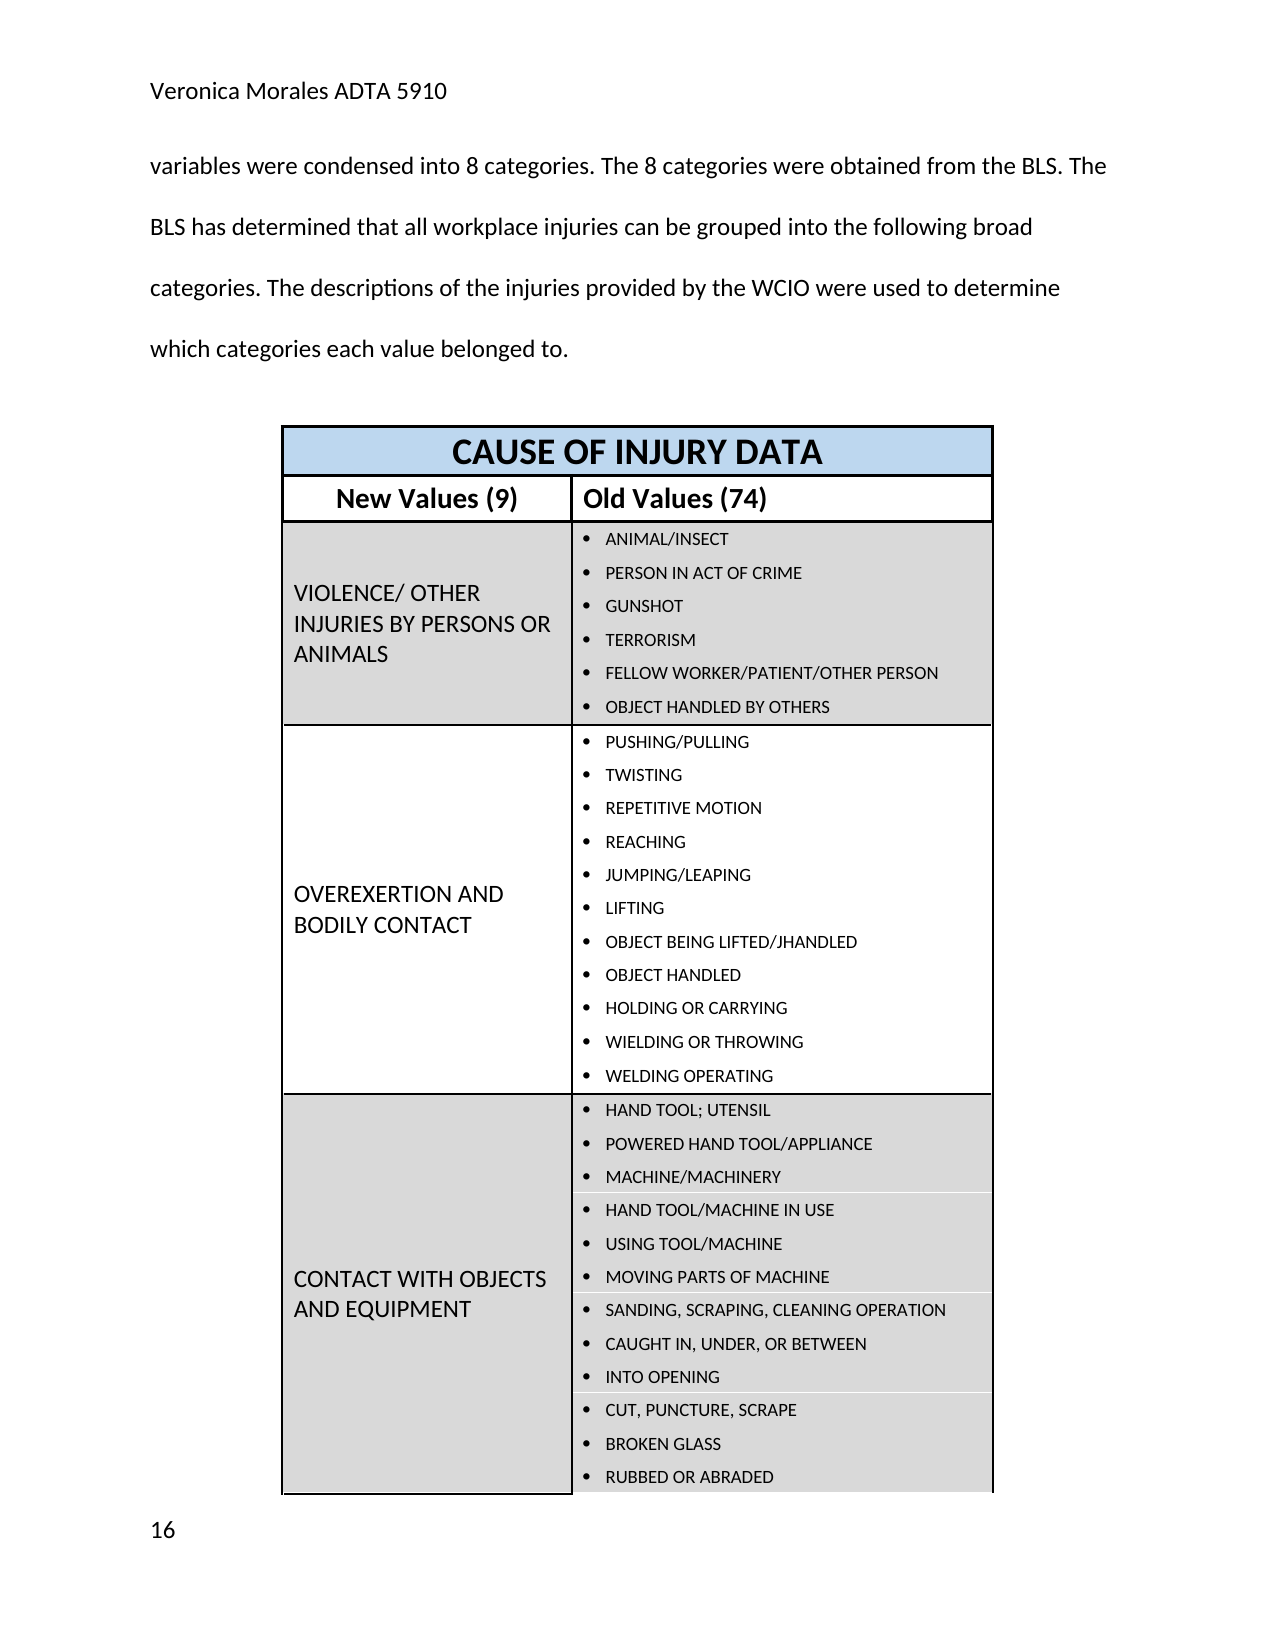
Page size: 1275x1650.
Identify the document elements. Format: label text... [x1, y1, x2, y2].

table_cell · TWISTING [573, 757, 992, 790]
table_cell · POWERED HAND TOOL/APPLIANCE [573, 1126, 992, 1159]
table_cell · PUSHING/PULLING [573, 724, 992, 757]
table_cell · FELLOW WORKER/PATIENT/OTHER PERSON [573, 655, 992, 688]
table_cell · CUT, PUNCTURE, SCRAPE [573, 1393, 992, 1426]
table_cell · HAND TOOL; UTENSIL [573, 1093, 992, 1126]
table_cell · GUNSHOT [573, 588, 992, 622]
table_cell · OBJECT HANDLED BY OTHERS [573, 688, 992, 724]
table_cell · PERSON IN ACT OF CRIME [573, 555, 992, 588]
table_cell · JUMPING/LEAPING [573, 857, 992, 890]
table_cell New Values (9) [284, 477, 570, 519]
table_cell · REPETITIVE MOTION [573, 790, 992, 824]
table_cell · OBJECT BEING LIFTED/JHANDLED [573, 924, 992, 957]
table_cell · HAND TOOL/MACHINE IN USE [573, 1193, 992, 1226]
table_cell · OBJECT HANDLED [573, 957, 992, 990]
table_cell · SANDING, SCRAPING, CLEANING OPERATION [573, 1293, 992, 1326]
table_cell · WELDING OPERATING [573, 1057, 992, 1092]
table_cell · MOVING PARTS OF MACHINE [573, 1259, 992, 1292]
table_cell OVEREXERTION AND BODILY CONTACT [283, 724, 571, 1092]
table_cell · REACHING [573, 824, 992, 857]
table_cell · CAUGHT IN, UNDER, OR BETWEEN [573, 1326, 992, 1359]
table_cell · LIFTING [573, 890, 992, 924]
table_cell · RUBBED OR ABRADED [573, 1459, 992, 1492]
table_cell · HOLDING OR CARRYING [573, 990, 992, 1024]
table_cell · INTO OPENING [573, 1359, 992, 1392]
table_cell · MACHINE/MACHINERY [573, 1159, 992, 1192]
table_cell · USING TOOL/MACHINE [573, 1226, 992, 1259]
table_cell Old Values (74) [573, 477, 991, 519]
table_cell · BROKEN GLASS [573, 1426, 992, 1459]
table_cell · TERRORISM [573, 622, 992, 655]
table_cell · ANIMAL/INSECT [573, 523, 992, 555]
table_header CAUSE OF INJURY DATA [284, 428, 991, 474]
table_cell CONTACT WITH OBJECTS AND EQUIPMENT [283, 1093, 571, 1492]
table_cell · WIELDING OR THROWING [573, 1024, 992, 1057]
table_cell VIOLENCE/ OTHER INJURIES BY PERSONS OR ANIMALS [283, 523, 571, 724]
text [150, 150, 1125, 364]
